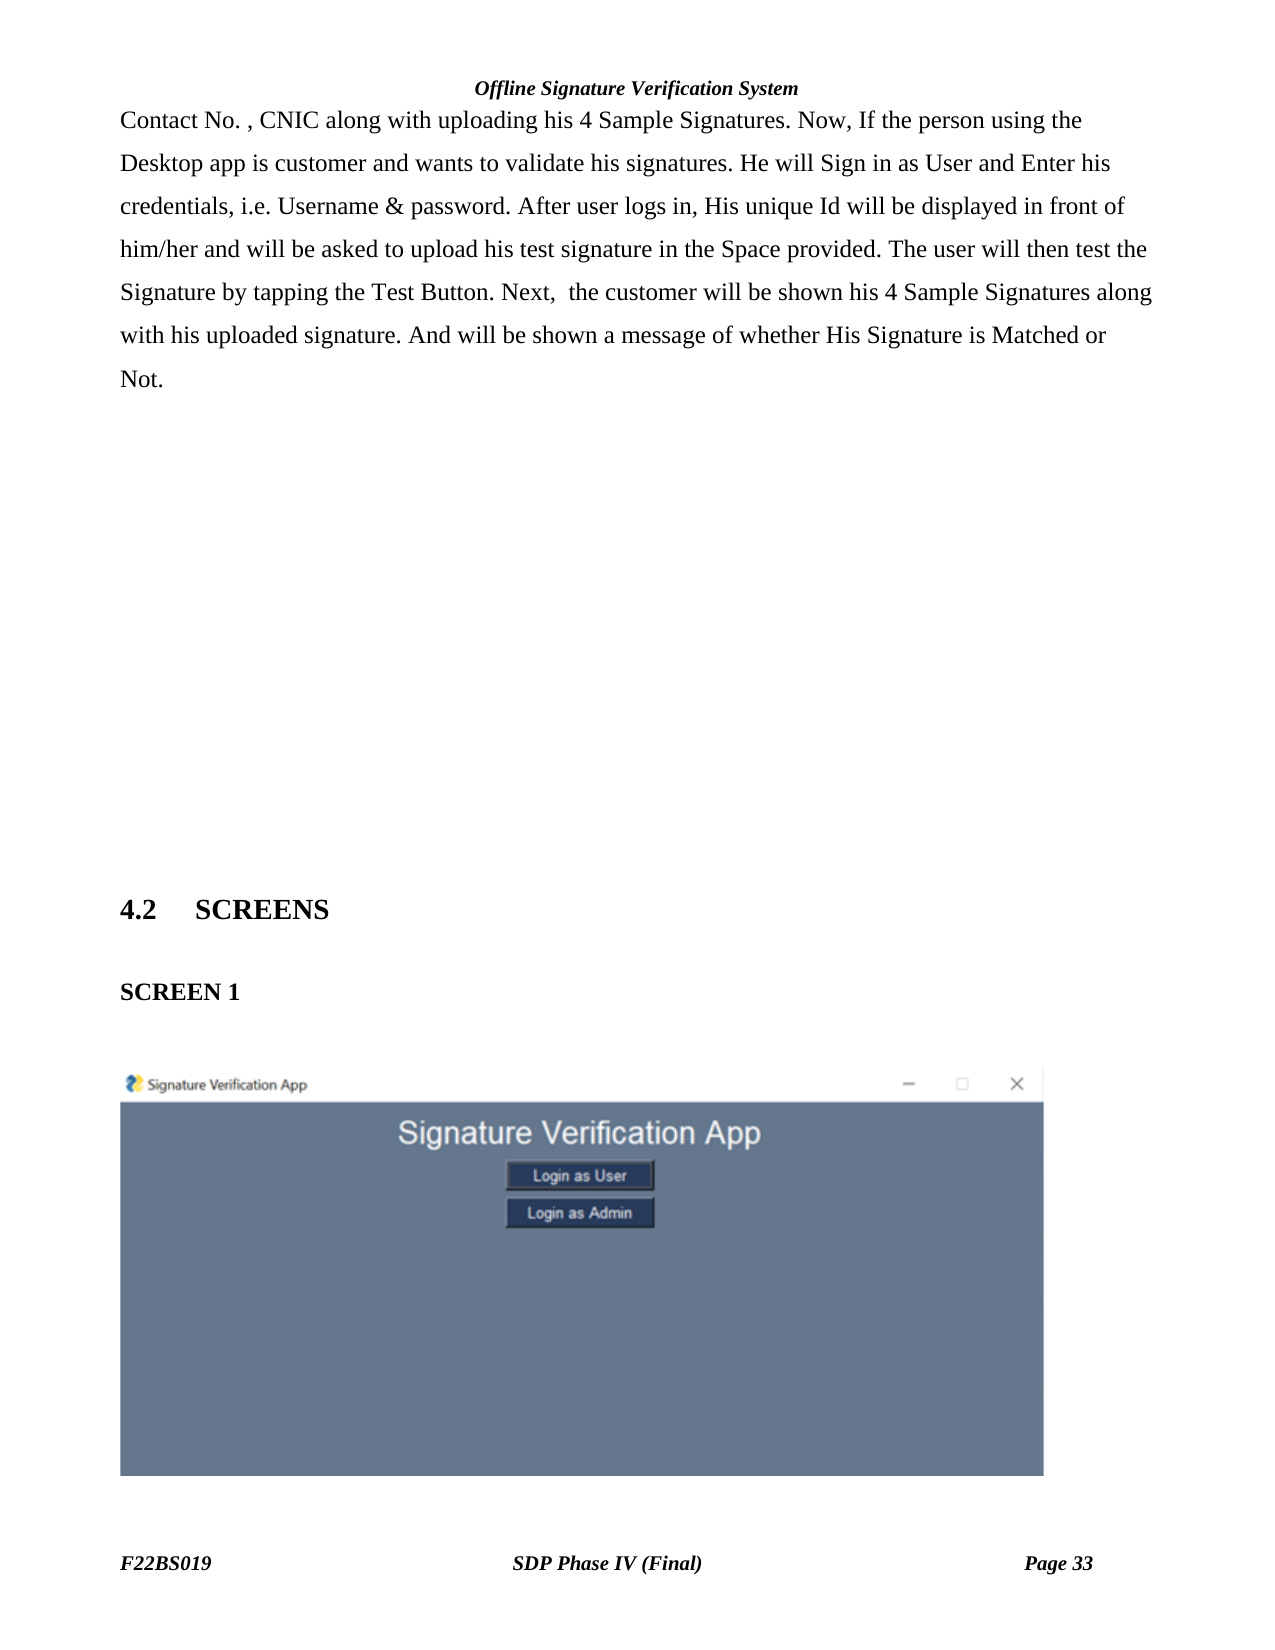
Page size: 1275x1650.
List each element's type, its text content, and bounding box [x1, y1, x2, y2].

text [120, 105, 1155, 392]
text SCREEN 1 [120, 980, 1155, 1005]
subtitle SCREENS [120, 892, 1155, 926]
picture [120, 1067, 1044, 1476]
